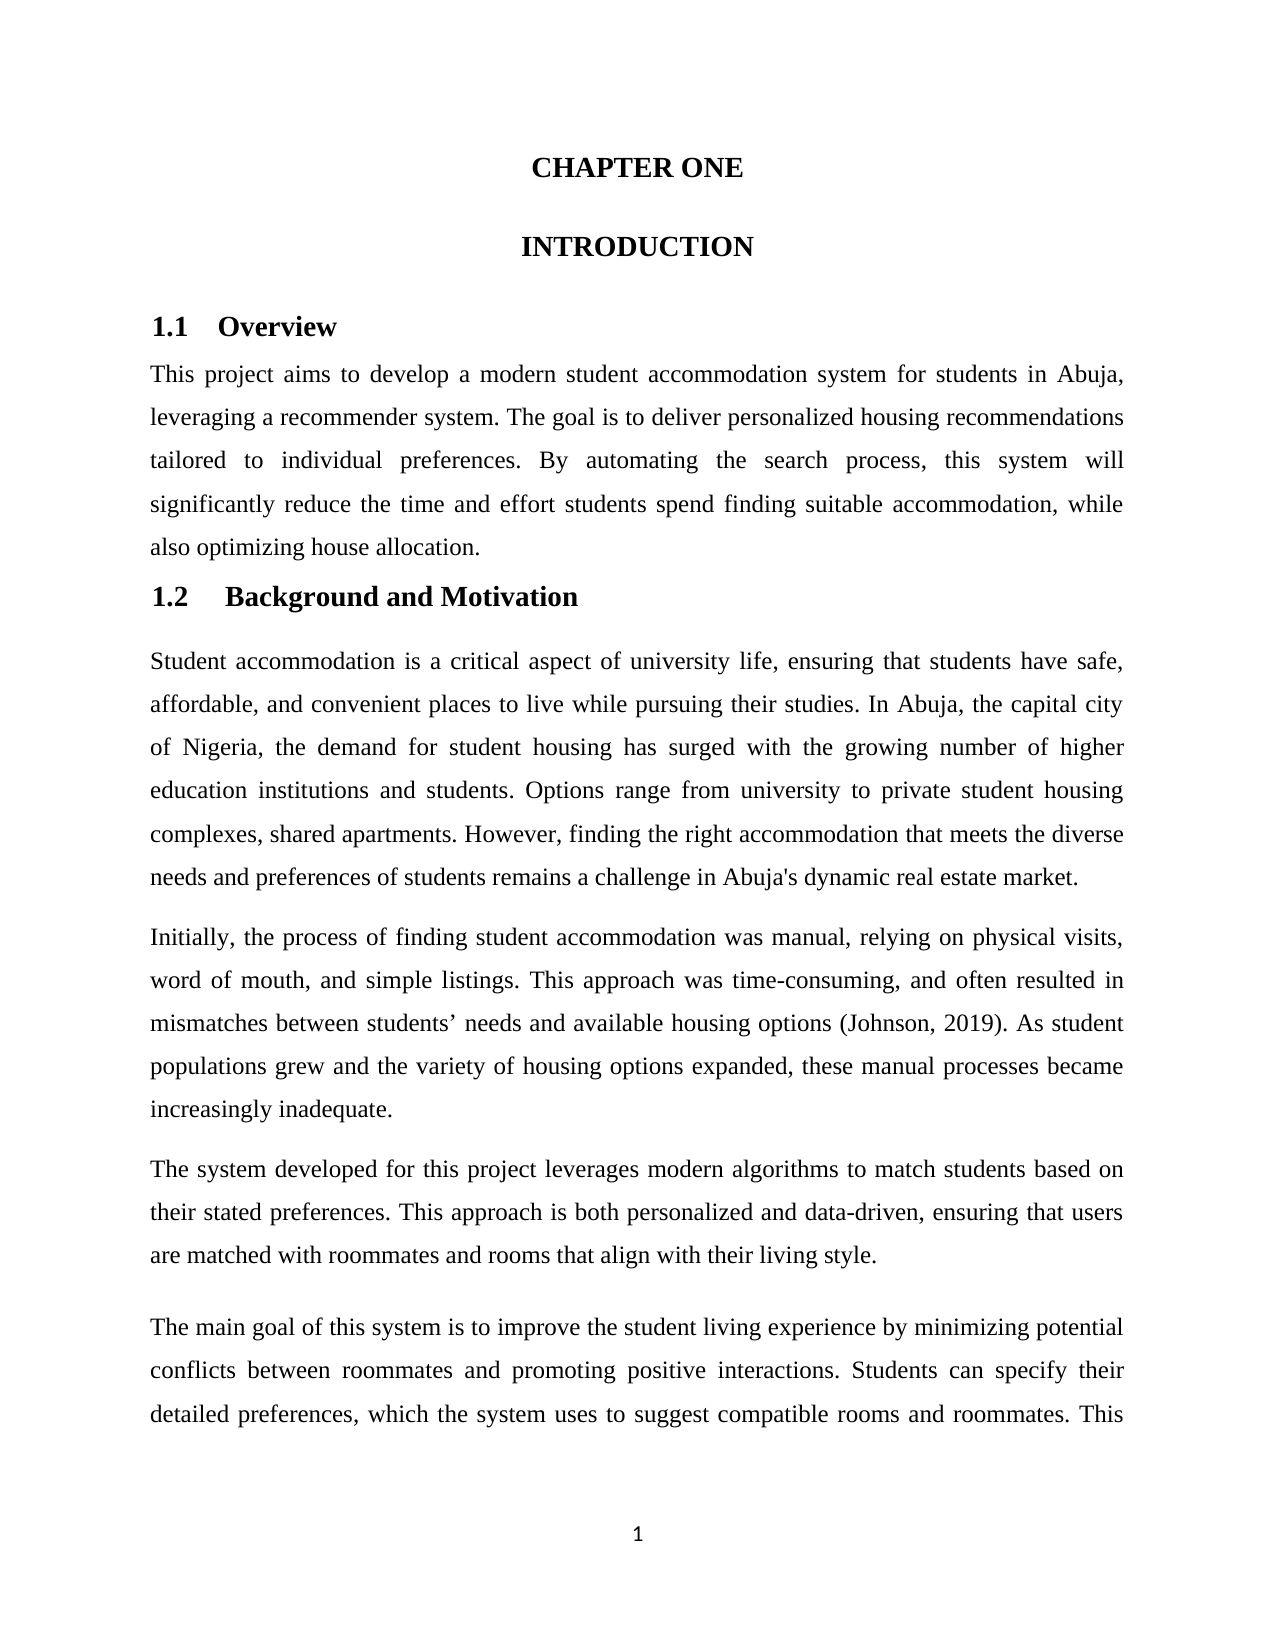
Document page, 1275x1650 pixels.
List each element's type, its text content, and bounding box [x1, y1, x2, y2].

subtitle CHAPTER ONE [150, 150, 1125, 183]
subtitle 1.1 Overview [152, 309, 1125, 343]
text Initially, the process of finding student accommodation was manual, relying on physical visits, word of mouth, and simple listings. This approach was time-consuming, and often resulted in mismatches between students’ needs and available housing options (Johnson, 2019). As student populations grew and the variety of housing options expanded, these manual processes became increasingly inadequate. [150, 922, 1125, 1123]
list This project aims to develop a modern student accommodation system for students in Abuja, leveraging a recommender system. The goal is to deliver personalized housing recommendations tailored to individual preferences. By automating the search process, this system will significantly reduce the time and effort students spend finding suitable accommodation, while also optimizing house allocation. [150, 359, 1125, 561]
text The system developed for this project leverages modern algorithms to match students based on their stated preferences. This approach is both personalized and data-driven, ensuring that users are matched with roommates and rooms that align with their living style. [150, 1154, 1125, 1269]
text Student accommodation is a critical aspect of university life, ensuring that students have safe, affordable, and convenient places to live while pursuing their studies. In Abuja, the capital city of Nigeria, the demand for student housing has surged with the growing number of higher education institutions and students. Options range from university to private student housing complexes, shared apartments. However, finding the right accommodation that meets the diverse needs and preferences of students remains a challenge in Abuja's dynamic real estate market. [150, 646, 1125, 891]
subtitle INTRODUCTION [150, 229, 1125, 263]
subtitle 1.2 Background and Motivation [152, 579, 1125, 613]
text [150, 1312, 1125, 1427]
